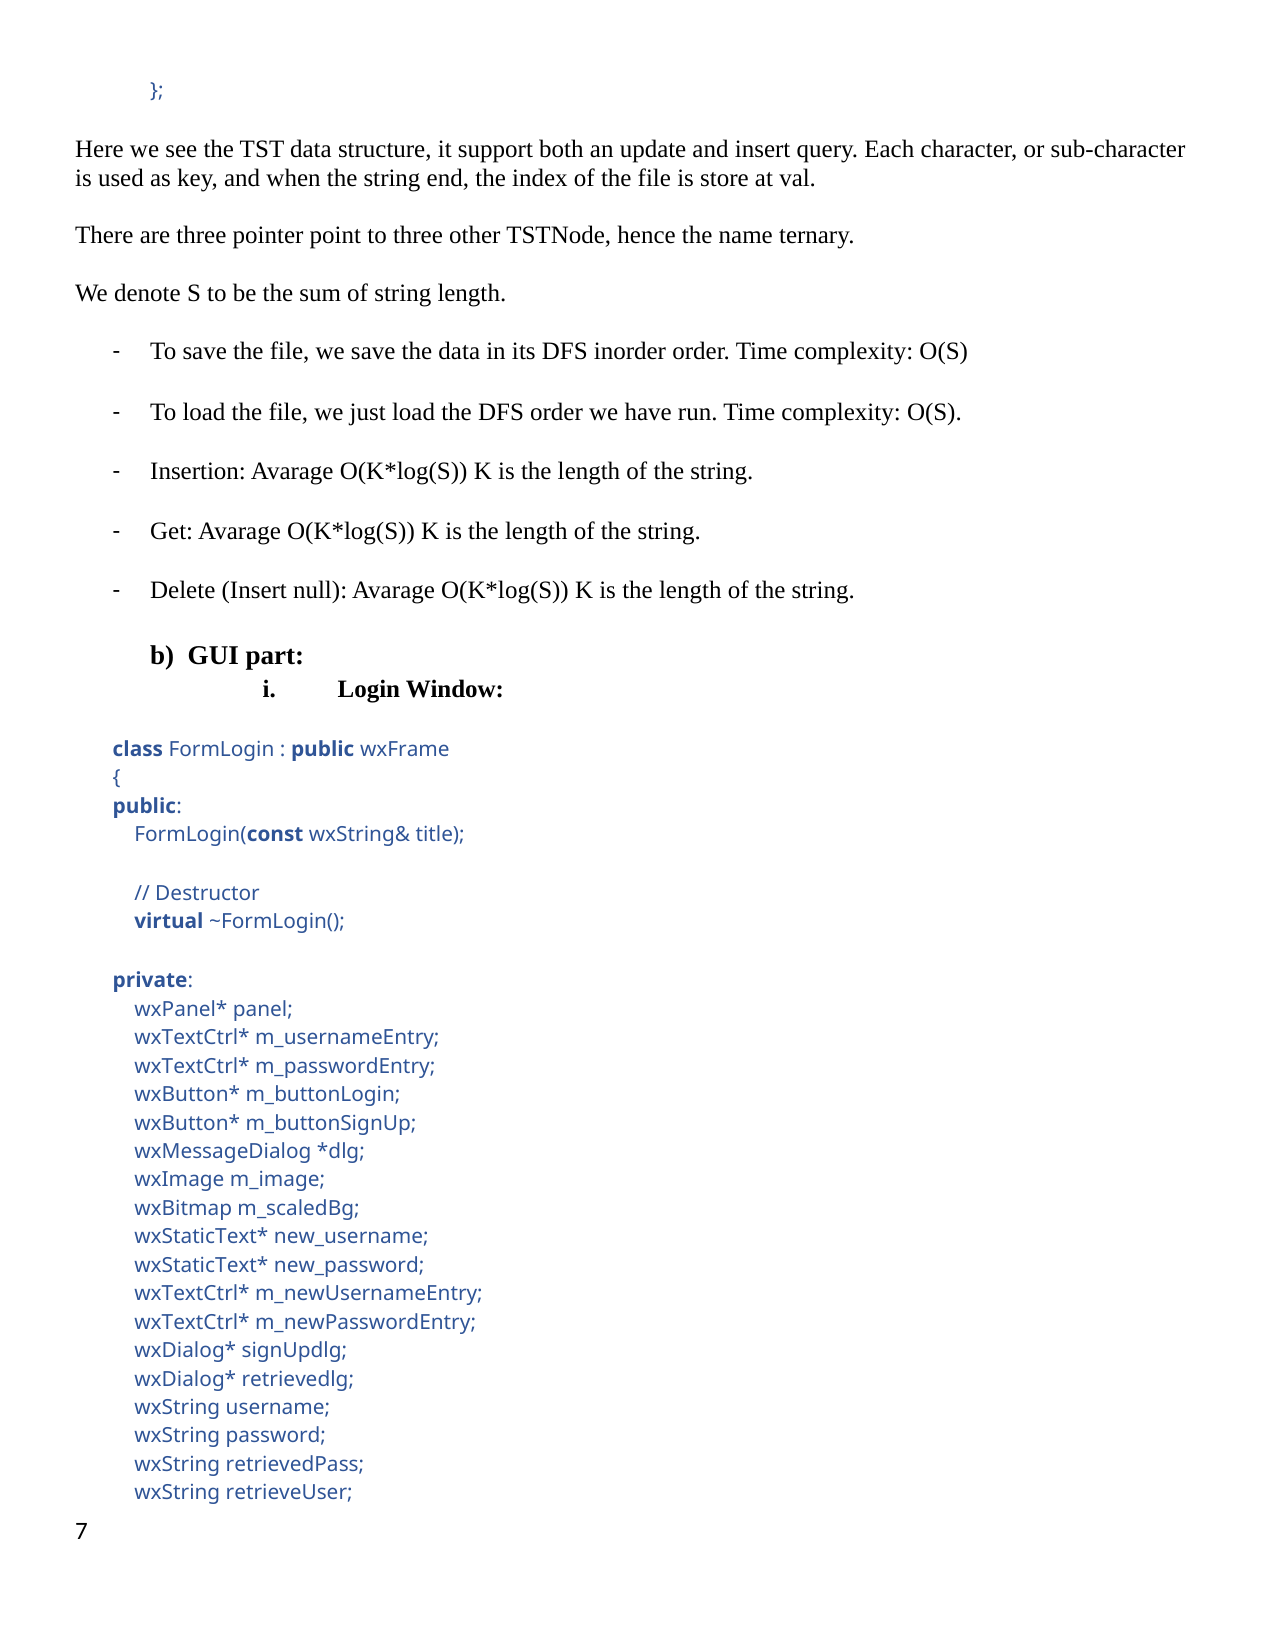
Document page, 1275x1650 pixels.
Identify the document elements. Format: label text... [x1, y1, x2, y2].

text wxTextCtrl* m_usernameEntry; [112, 1022, 1200, 1051]
text wxTextCtrl* m_newPasswordEntry; [112, 1307, 1200, 1335]
list To save the file, we save the data in its DFS inorder order. Time complexity: O(S) [112, 335, 1200, 366]
text wxButton* m_buttonSignUp; [112, 1108, 1200, 1136]
text wxString retrievedPass; [112, 1449, 1200, 1477]
text private: [112, 966, 1200, 994]
text virtual ~FormLogin(); [112, 907, 1200, 935]
text class FormLogin : public wxFrame [112, 734, 1200, 762]
list Insertion: Avarage O(K*log(S)) K is the length of the string. [112, 456, 1200, 486]
subtitle Login Window: [262, 674, 1200, 703]
list To load the file, we just load the DFS order we have run. Time complexity: O(S). [112, 396, 1200, 427]
text wxButton* m_buttonLogin; [112, 1079, 1200, 1108]
text We denote S to be the sum of string length. [75, 278, 1200, 306]
text public: [112, 791, 1200, 819]
text wxPanel* panel; [112, 994, 1200, 1022]
text { [112, 762, 1200, 791]
text FormLogin(const wxString& title); [112, 819, 1200, 848]
text wxStaticText* new_password; [112, 1250, 1200, 1278]
text wxImage m_image; [112, 1164, 1200, 1193]
text wxMessageDialog *dlg; [112, 1136, 1200, 1164]
text Here we see the TST data structure, it support both an update and insert query. Each character, or sub-character is used as key, and when the string end, the index of the file is store at val. [75, 134, 1200, 191]
text wxString retrieveUser; [112, 1477, 1200, 1506]
text wxString username; [112, 1392, 1200, 1421]
list Delete (Insert null): Avarage O(K*log(S)) K is the length of the string. [112, 574, 1200, 604]
text wxString password; [112, 1421, 1200, 1449]
list Get: Avarage O(K*log(S)) K is the length of the string. [112, 515, 1200, 545]
text // Destructor [112, 878, 1200, 907]
text }; [150, 75, 1200, 134]
text wxBitmap m_scaledBg; [112, 1193, 1200, 1221]
text wxDialog* signUpdlg; [112, 1335, 1200, 1364]
text wxTextCtrl* m_newUsernameEntry; [112, 1278, 1200, 1307]
text There are three pointer point to three other TSTNode, hence the name ternary. [75, 220, 1200, 249]
text wxStaticText* new_username; [112, 1221, 1200, 1250]
subtitle GUI part: [150, 639, 1200, 670]
text wxDialog* retrievedlg; [112, 1364, 1200, 1392]
text wxTextCtrl* m_passwordEntry; [112, 1051, 1200, 1079]
